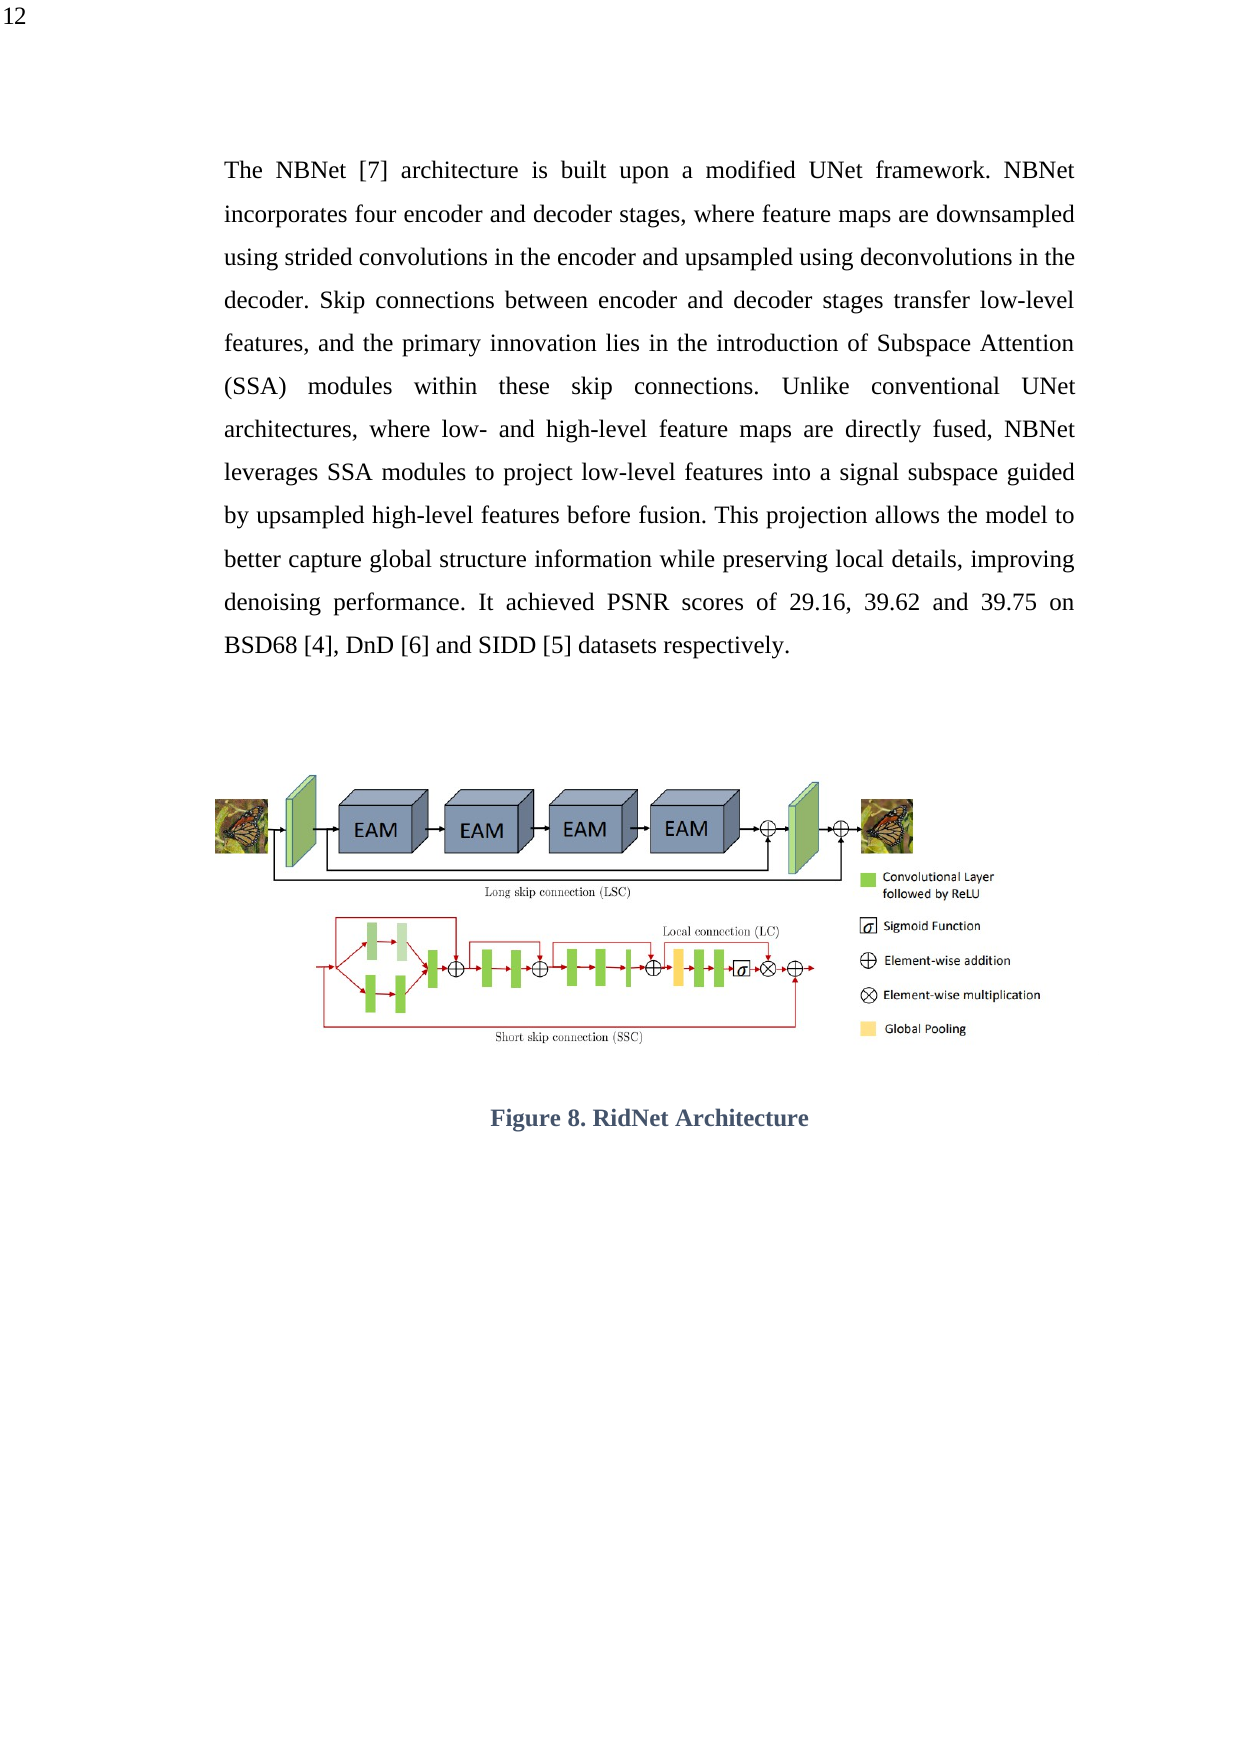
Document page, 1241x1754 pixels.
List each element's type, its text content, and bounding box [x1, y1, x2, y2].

picture [215, 774, 1099, 1055]
text Figure 8. RidNet Architecture [221, 1103, 1077, 1132]
text The NBNet [7] architecture is built upon a modified UNet framework. NBNet incorporates four encoder and decoder stages, where feature maps are downsampled using strided convolutions in the encoder and upsampled using deconvolutions in the decoder. Skip connections between encoder and decoder stages transfer low-level features, and the primary innovation lies in the introduction of Subspace Attention (SSA) modules within these skip connections. Unlike conventional UNet architectures, where low- and high-level feature maps are directly fused, NBNet leverages SSA modules to project low-level features into a signal subspace guided by upsampled high-level features before fusion. This projection allows the model to better capture global structure information while preserving local details, improving denoising performance. It achieved PSNR scores of 29.16, 39.62 and 39.75 on BSD68 [4], DnD [6] and SIDD [5] datasets respectively. [224, 156, 1076, 659]
